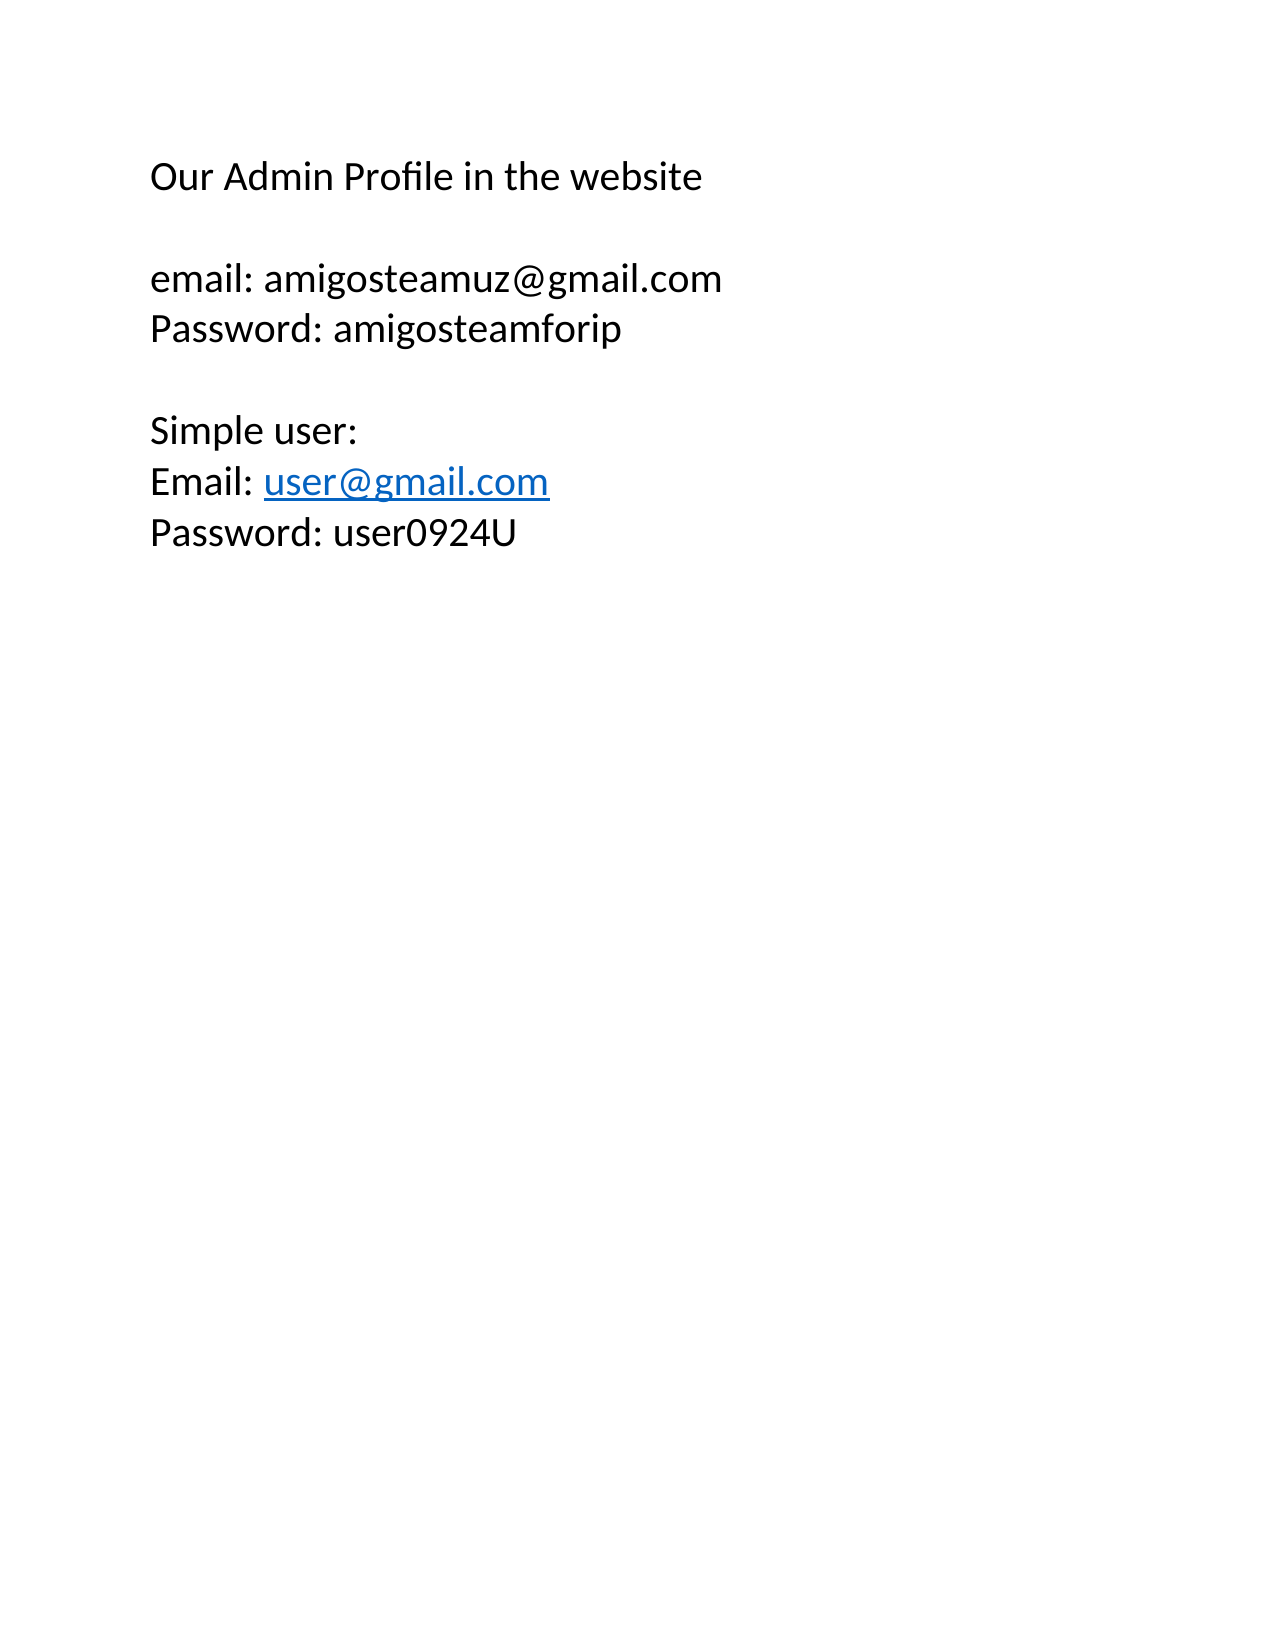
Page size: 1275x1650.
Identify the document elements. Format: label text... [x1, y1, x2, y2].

text Our Admin Profile in the website [150, 150, 1125, 201]
text Simple user: [150, 404, 1125, 455]
text Email: user@gmail.com [150, 455, 1125, 506]
text email: amigosteamuz@gmail.com [150, 252, 1125, 302]
text Password: user0924U [150, 506, 1125, 557]
text Password: amigosteamforip [150, 302, 1125, 353]
